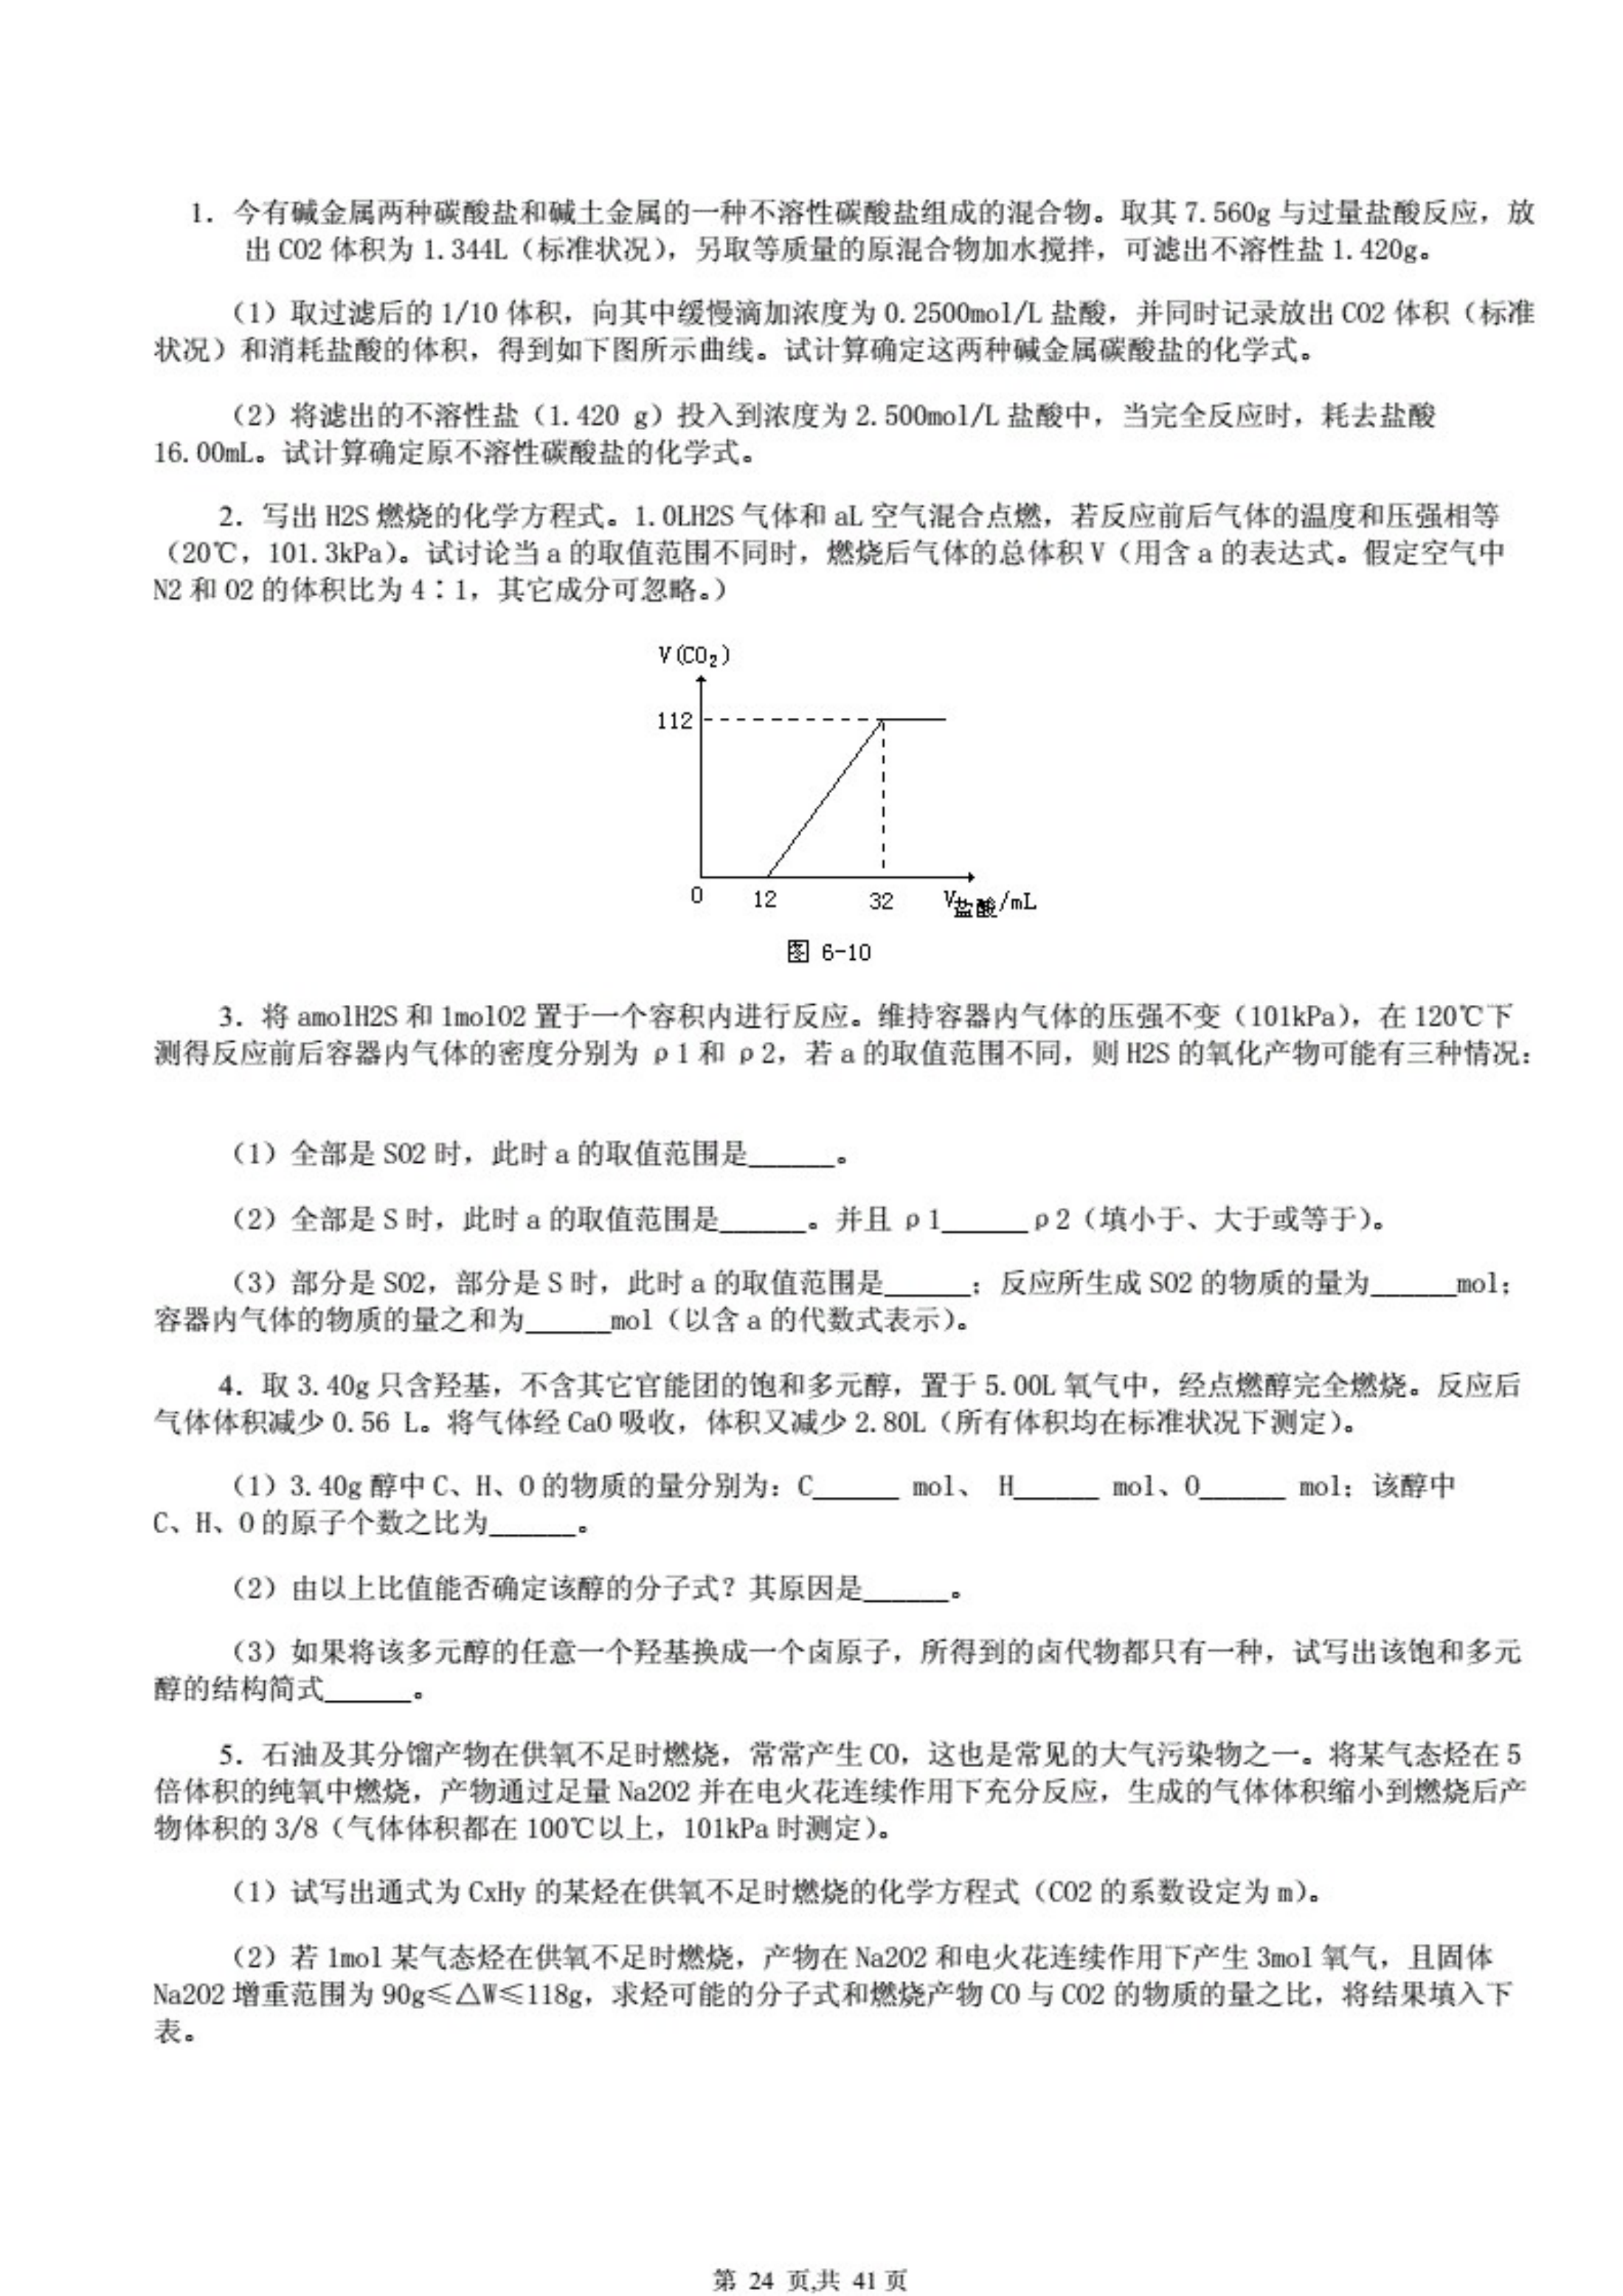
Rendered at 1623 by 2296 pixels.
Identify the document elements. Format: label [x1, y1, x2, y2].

picture [153, 196, 1541, 2296]
